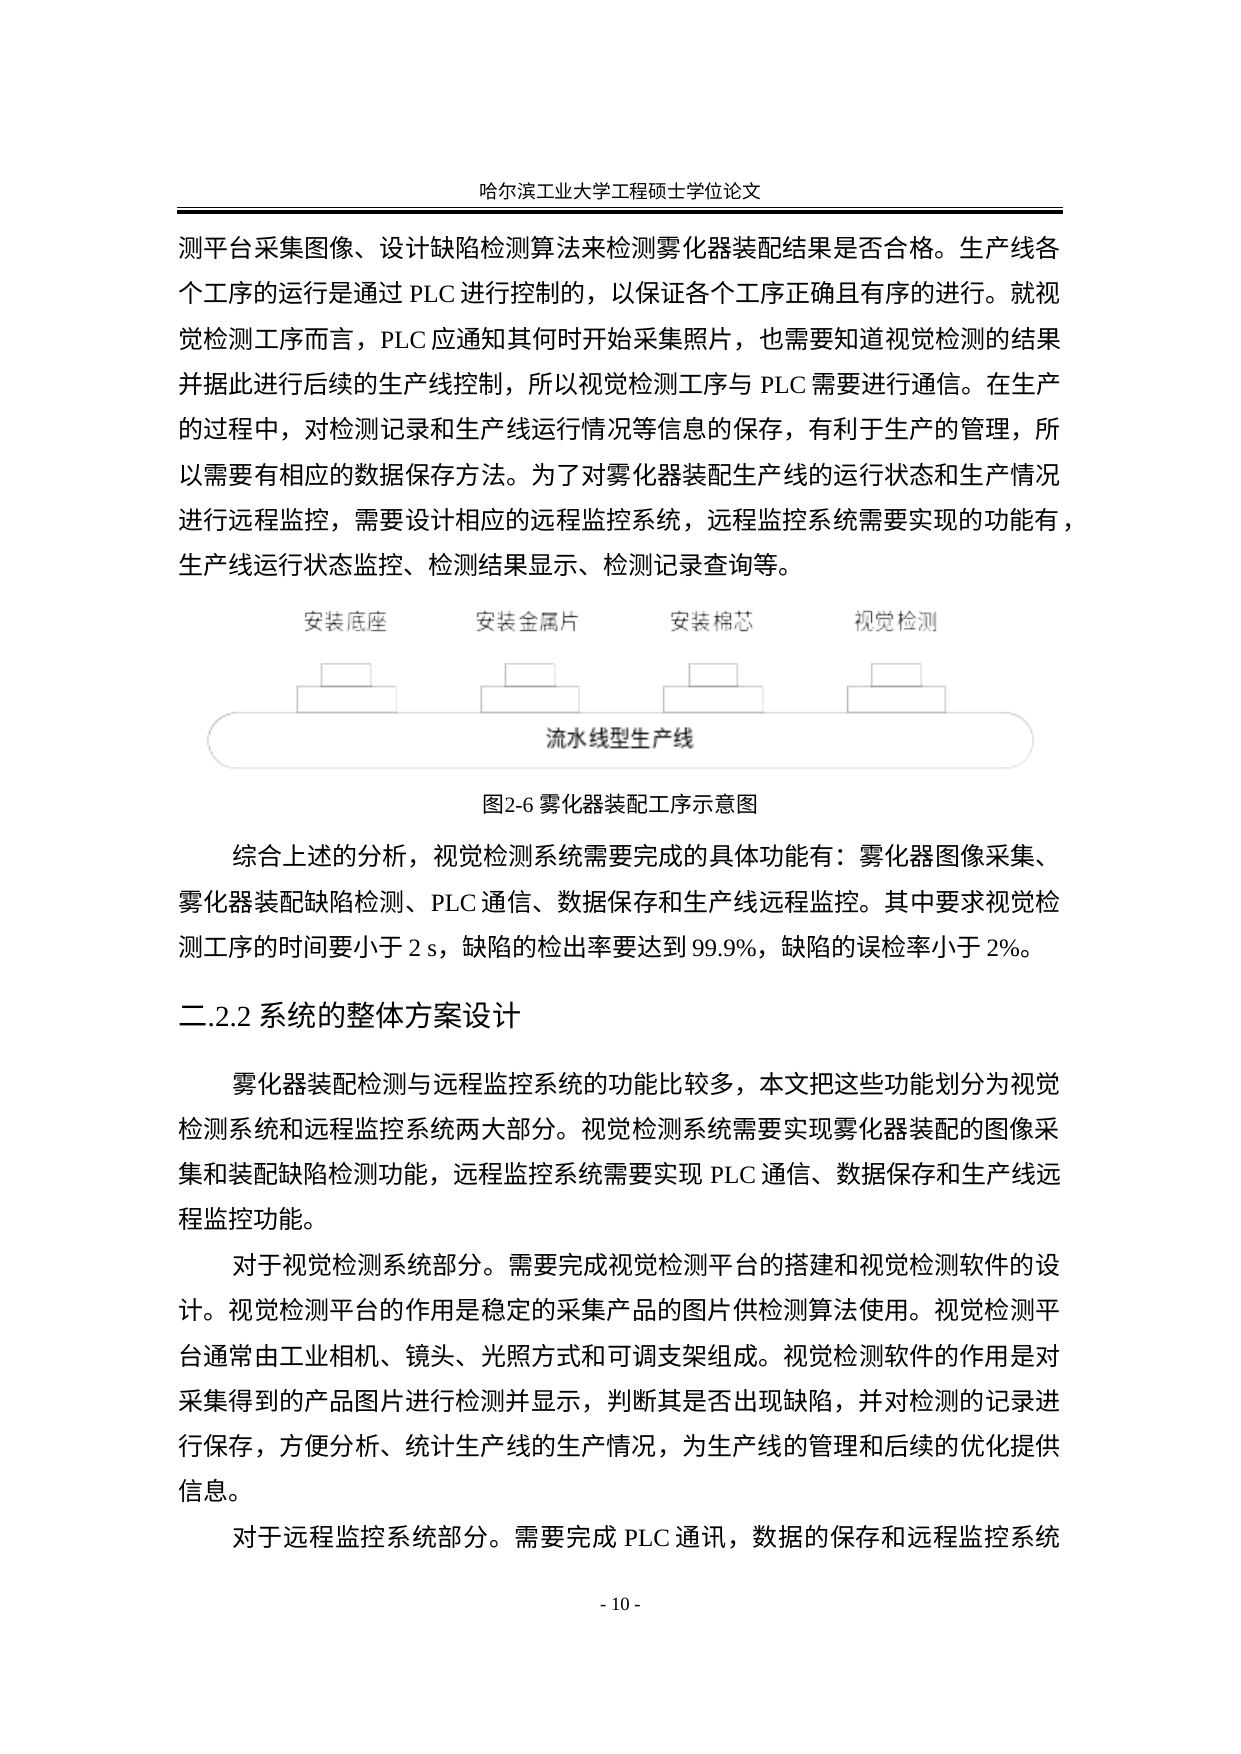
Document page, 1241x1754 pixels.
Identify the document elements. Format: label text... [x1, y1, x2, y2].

subtitle 系统的整体方案设计 [178, 993, 1062, 1035]
text 综合上述的分析，视觉检测系统需要完成的具体功能有：雾化器图像采集、雾化器装配缺陷检测、PLC通信、数据保存和生产线远程监控。其中要求视觉检测工序的时间要小于2 s，缺陷的检出率要达到99.9%，缺陷的误检率小于2%。 [178, 837, 1062, 964]
text 对于视觉检测系统部分。需要完成视觉检测平台的搭建和视觉检测软件的设计。视觉检测平台的作用是稳定的采集产品的图片供检测算法使用。视觉检测平台通常由工业相机、镜头、光照方式和可调支架组成。视觉检测软件的作用是对采集得到的产品图片进行检测并显示，判断其是否出现缺陷，并对检测的记录进行保存，方便分析、统计生产线的生产情况，为生产线的管理和后续的优化提供信息。 [178, 1245, 1062, 1508]
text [178, 228, 1062, 582]
text 雾化器装配检测与远程监控系统的功能比较多，本文把这些功能划分为视觉检测系统和远程监控系统两大部分。视觉检测系统需要实现雾化器装配的图像采集和装配缺陷检测功能，远程监控系统需要实现PLC通信、数据保存和生产线远程监控功能。 [178, 1064, 1062, 1236]
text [178, 1517, 1062, 1553]
